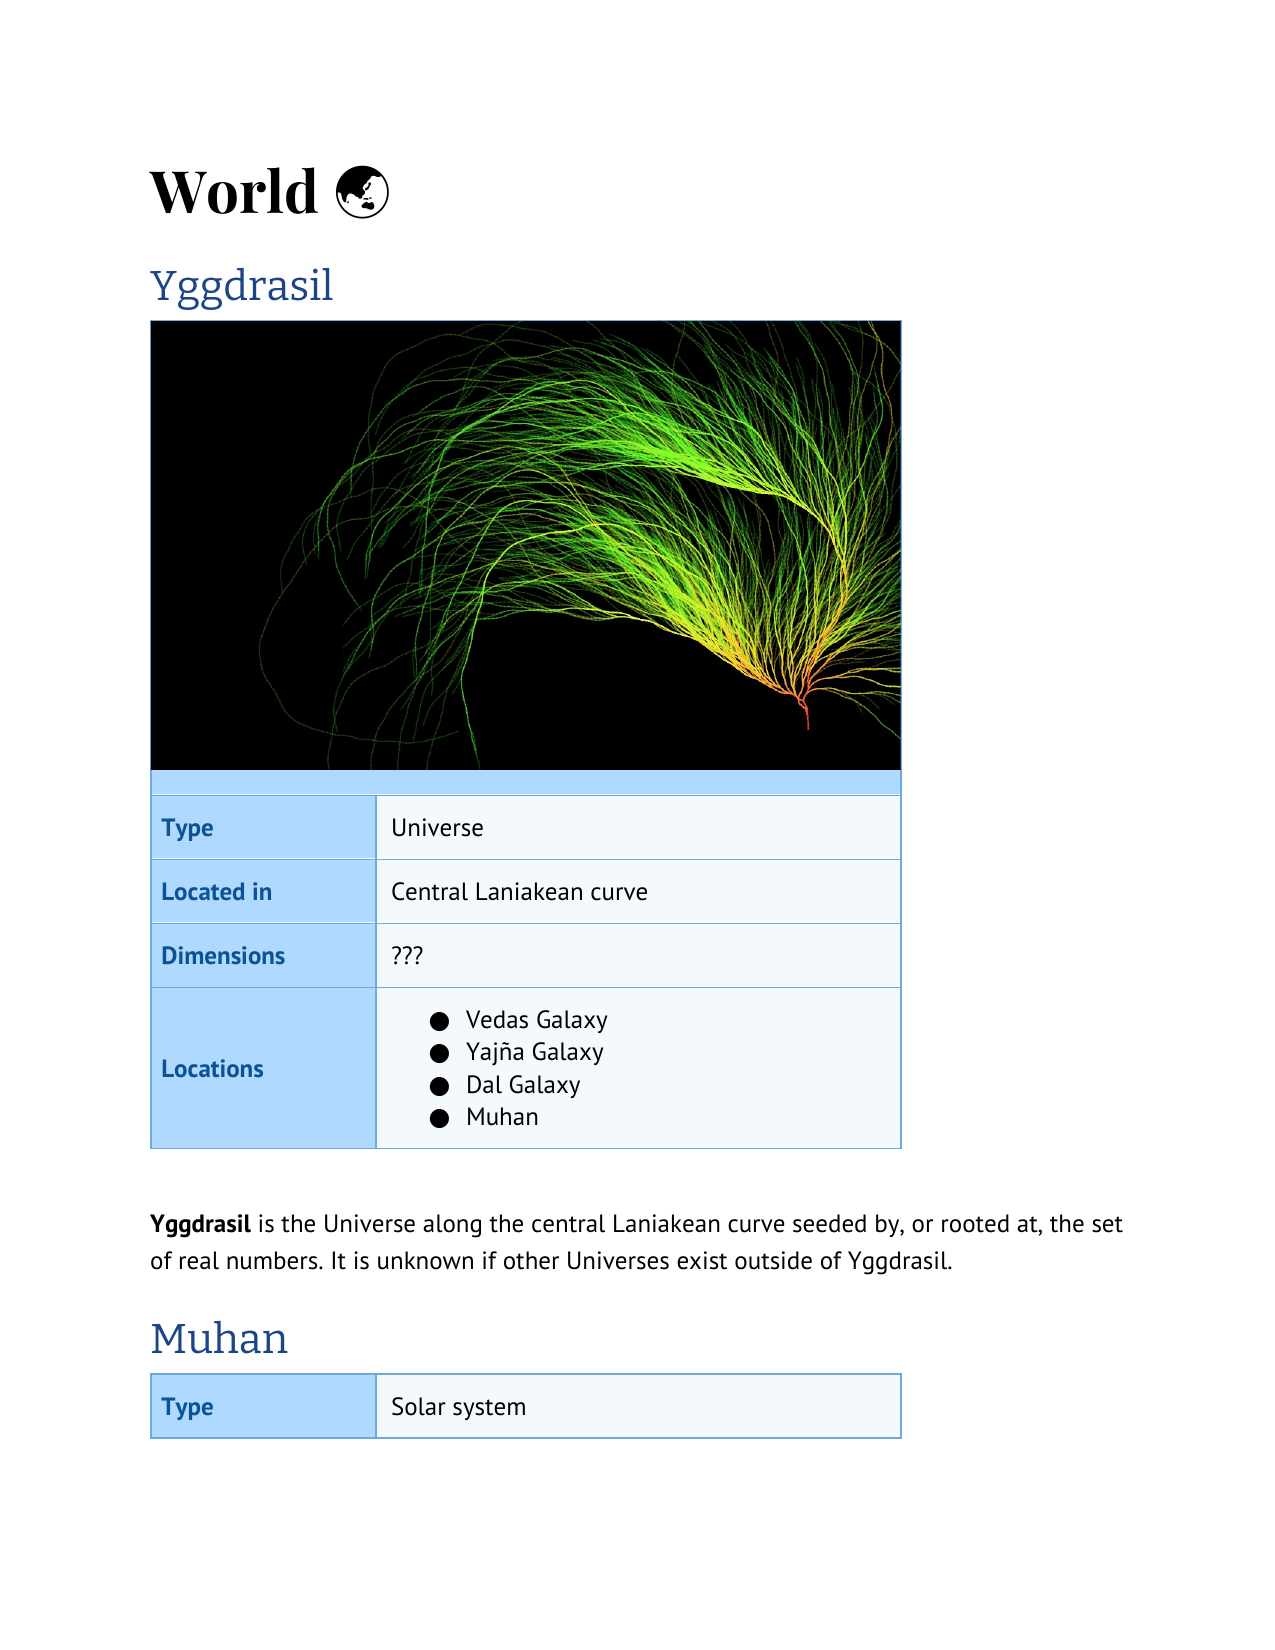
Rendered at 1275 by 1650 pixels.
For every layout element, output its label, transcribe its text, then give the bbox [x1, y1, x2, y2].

subtitle World 🌏 [150, 150, 1125, 228]
table_cell Vedas Galaxy Yajña Galaxy Dal Galaxy Muhan [377, 988, 900, 1148]
table_cell Locations [152, 988, 375, 1148]
table_cell Universe [377, 796, 900, 858]
table_cell Dimensions [152, 924, 375, 986]
table_header Solar system [377, 1375, 900, 1437]
picture [150, 321, 901, 770]
table_cell ??? [377, 924, 900, 986]
subtitle Muhan [150, 1315, 1125, 1365]
table_header [152, 770, 900, 794]
table_cell Located in [152, 860, 375, 922]
text Yggdrasil is the Universe along the central Laniakean curve seeded by, or rooted at, the set of real numbers. It is unknown if other Universes exist outside of Yggdrasil. [150, 1207, 1125, 1277]
subtitle Yggdrasil [150, 261, 1125, 311]
table_cell Central Laniakean curve [377, 860, 900, 922]
table_cell Type [152, 796, 375, 858]
table_header Type [152, 1375, 375, 1437]
